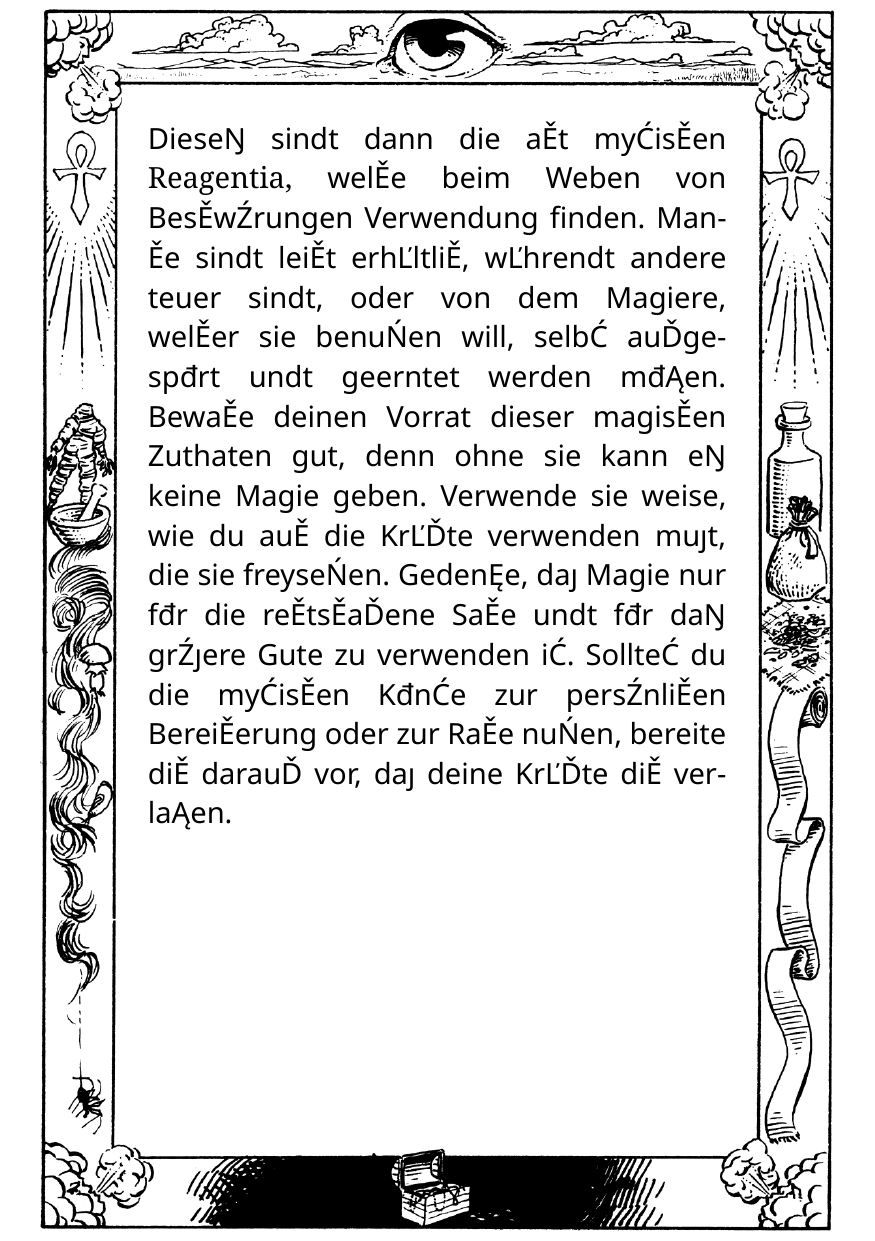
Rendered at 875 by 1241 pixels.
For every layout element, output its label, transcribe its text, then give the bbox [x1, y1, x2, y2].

text DieseŊ sindt dann die aĚt myĆisĚen Reagentia, welĚe beim Weben von BesĚwŹrungen Verwendung finden. ManĚe sindt leiĚt erhĽltliĚ, wĽhrendt andere teuer sindt, oder von dem Magiere, welĚer sie benuŃen will, selbĆ auĎgespđrt undt geerntet werden mđĄen. BewaĚe deinen Vorrat dieser magisĚen Zuthaten gut, denn ohne sie kann eŊ keine Magie geben. Verwende sie weise, wie du auĚ die KrĽĎte verwenden muȷt, die sie freyseŃen. GedenĘe, daȷ Magie nur fđr die reĚtsĚaĎene SaĚe undt fđr daŊ grŹȷere Gute zu verwenden iĆ. SollteĆ du die myĆisĚen KđnĆe zur persŹnliĚen BereiĚerung oder zur RaĚe nuŃen, bereite diĚ darauĎ vor, daȷ deine KrĽĎte diĚ verlaĄen. [148, 118, 726, 832]
picture [40, 9, 834, 1231]
